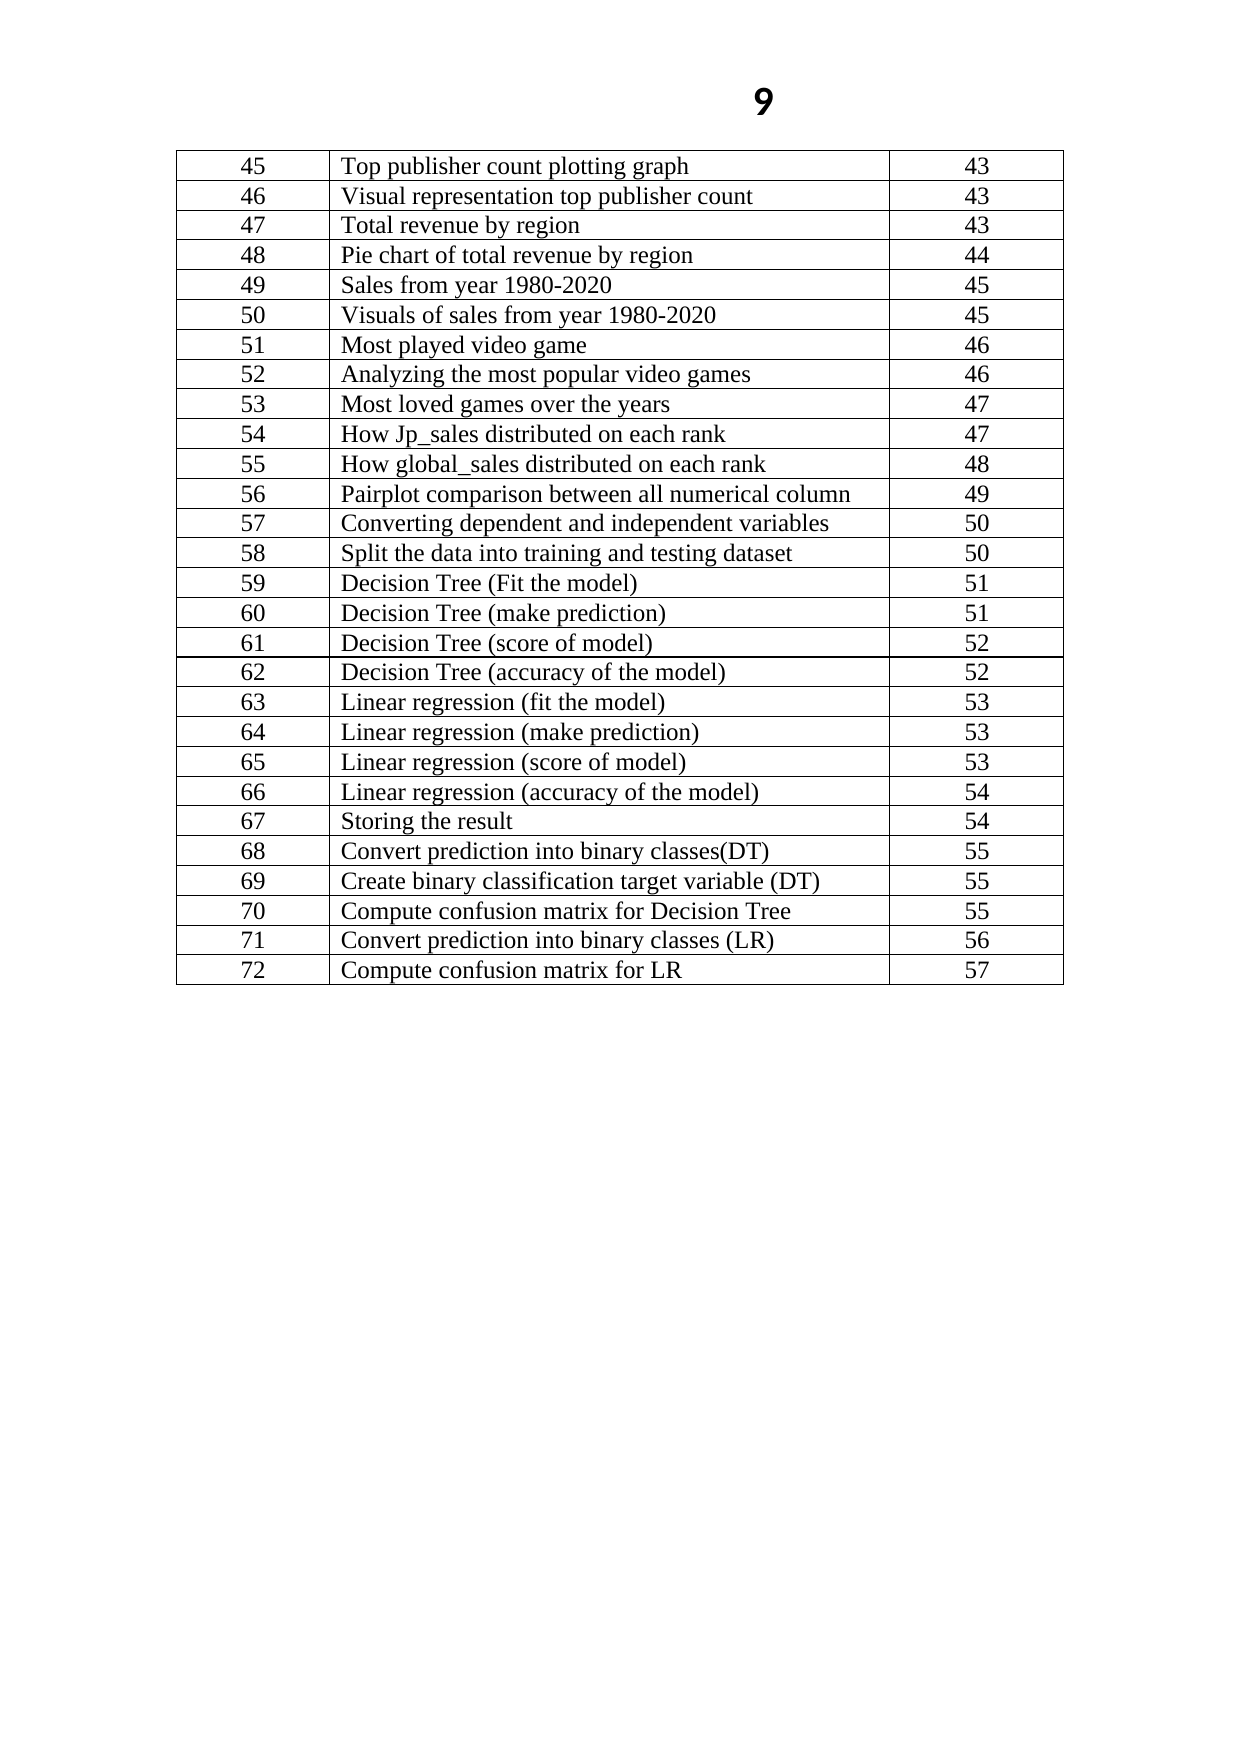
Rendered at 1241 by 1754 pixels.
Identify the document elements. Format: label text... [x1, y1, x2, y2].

table_cell 66 [177, 777, 329, 805]
table_cell 56 [177, 479, 329, 507]
table_cell 67 [177, 806, 329, 835]
table_cell 51 [890, 568, 1063, 597]
table_cell 54 [177, 419, 329, 448]
table_cell Convert prediction into binary classes(DT) [330, 836, 889, 865]
table_cell Storing the result [330, 806, 889, 835]
table_cell 64 [177, 717, 329, 746]
table_cell 49 [890, 479, 1063, 507]
table_cell 50 [177, 300, 329, 329]
table_cell 47 [890, 419, 1063, 448]
table_cell 48 [890, 449, 1063, 478]
table_cell 47 [890, 389, 1063, 418]
table_cell 48 [177, 240, 329, 269]
table_cell Decision Tree (make prediction) [330, 598, 889, 627]
table_cell Top publisher count plotting graph [330, 151, 889, 180]
table_cell 69 [177, 866, 329, 895]
table_cell 59 [177, 568, 329, 597]
table_cell 53 [890, 717, 1063, 746]
table_cell 53 [890, 687, 1063, 716]
table_cell How Jp_sales distributed on each rank [330, 419, 889, 448]
table_cell 44 [890, 240, 1063, 269]
table_cell 46 [890, 360, 1063, 388]
table_cell Convert prediction into binary classes (LR) [330, 926, 889, 954]
table_cell 57 [890, 955, 1063, 984]
table_cell 55 [890, 866, 1063, 895]
table_cell 62 [177, 658, 329, 686]
table_cell 51 [890, 598, 1063, 627]
table_cell 43 [890, 151, 1063, 180]
table_cell 52 [177, 360, 329, 388]
table_cell 50 [890, 509, 1063, 537]
table_cell 65 [177, 747, 329, 776]
table_cell 70 [177, 896, 329, 924]
table_cell 55 [177, 449, 329, 478]
table_cell 46 [890, 330, 1063, 358]
table_cell 45 [890, 270, 1063, 299]
table_cell Pie chart of total revenue by region [330, 240, 889, 269]
table_cell Sales from year 1980-2020 [330, 270, 889, 299]
table_cell 58 [177, 538, 329, 567]
table_cell Create binary classification target variable (DT) [330, 866, 889, 895]
table_cell 46 [177, 181, 329, 209]
table_cell 51 [177, 330, 329, 358]
table_cell 61 [177, 628, 329, 656]
table_cell Converting dependent and independent variables [330, 509, 889, 537]
table_cell Compute confusion matrix for Decision Tree [330, 896, 889, 924]
table_cell Visuals of sales from year 1980-2020 [330, 300, 889, 329]
table_cell Decision Tree (accuracy of the model) [330, 658, 889, 686]
table_cell 43 [890, 211, 1063, 239]
table_cell 55 [890, 896, 1063, 924]
table_cell Linear regression (accuracy of the model) [330, 777, 889, 805]
table_cell Pairplot comparison between all numerical column [330, 479, 889, 507]
table_cell 60 [177, 598, 329, 627]
table_cell Most played video game [330, 330, 889, 358]
table_cell 45 [890, 300, 1063, 329]
table_cell 43 [890, 181, 1063, 209]
table_cell Analyzing the most popular video games [330, 360, 889, 388]
table_cell 45 [177, 151, 329, 180]
table_cell 68 [177, 836, 329, 865]
table_cell 55 [890, 836, 1063, 865]
table_cell 52 [890, 628, 1063, 656]
table_cell 63 [177, 687, 329, 716]
table_cell 47 [177, 211, 329, 239]
table_cell 71 [177, 926, 329, 954]
table_cell How global_sales distributed on each rank [330, 449, 889, 478]
table_cell Decision Tree (Fit the model) [330, 568, 889, 597]
table_cell 53 [890, 747, 1063, 776]
table_cell Decision Tree (score of model) [330, 628, 889, 656]
table_cell 54 [890, 777, 1063, 805]
table_cell Split the data into training and testing dataset [330, 538, 889, 567]
table_cell 52 [890, 658, 1063, 686]
table_cell Compute confusion matrix for LR [330, 955, 889, 984]
table_cell Most loved games over the years [330, 389, 889, 418]
table_cell 72 [177, 955, 329, 984]
table_cell 49 [177, 270, 329, 299]
table_cell Linear regression (score of model) [330, 747, 889, 776]
table_cell 53 [177, 389, 329, 418]
table_cell Linear regression (make prediction) [330, 717, 889, 746]
table_cell Linear regression (fit the model) [330, 687, 889, 716]
table_cell 50 [890, 538, 1063, 567]
table_cell 54 [890, 806, 1063, 835]
table_cell 57 [177, 509, 329, 537]
table_cell Total revenue by region [330, 211, 889, 239]
table_cell 56 [890, 926, 1063, 954]
table_cell Visual representation top publisher count [330, 181, 889, 209]
